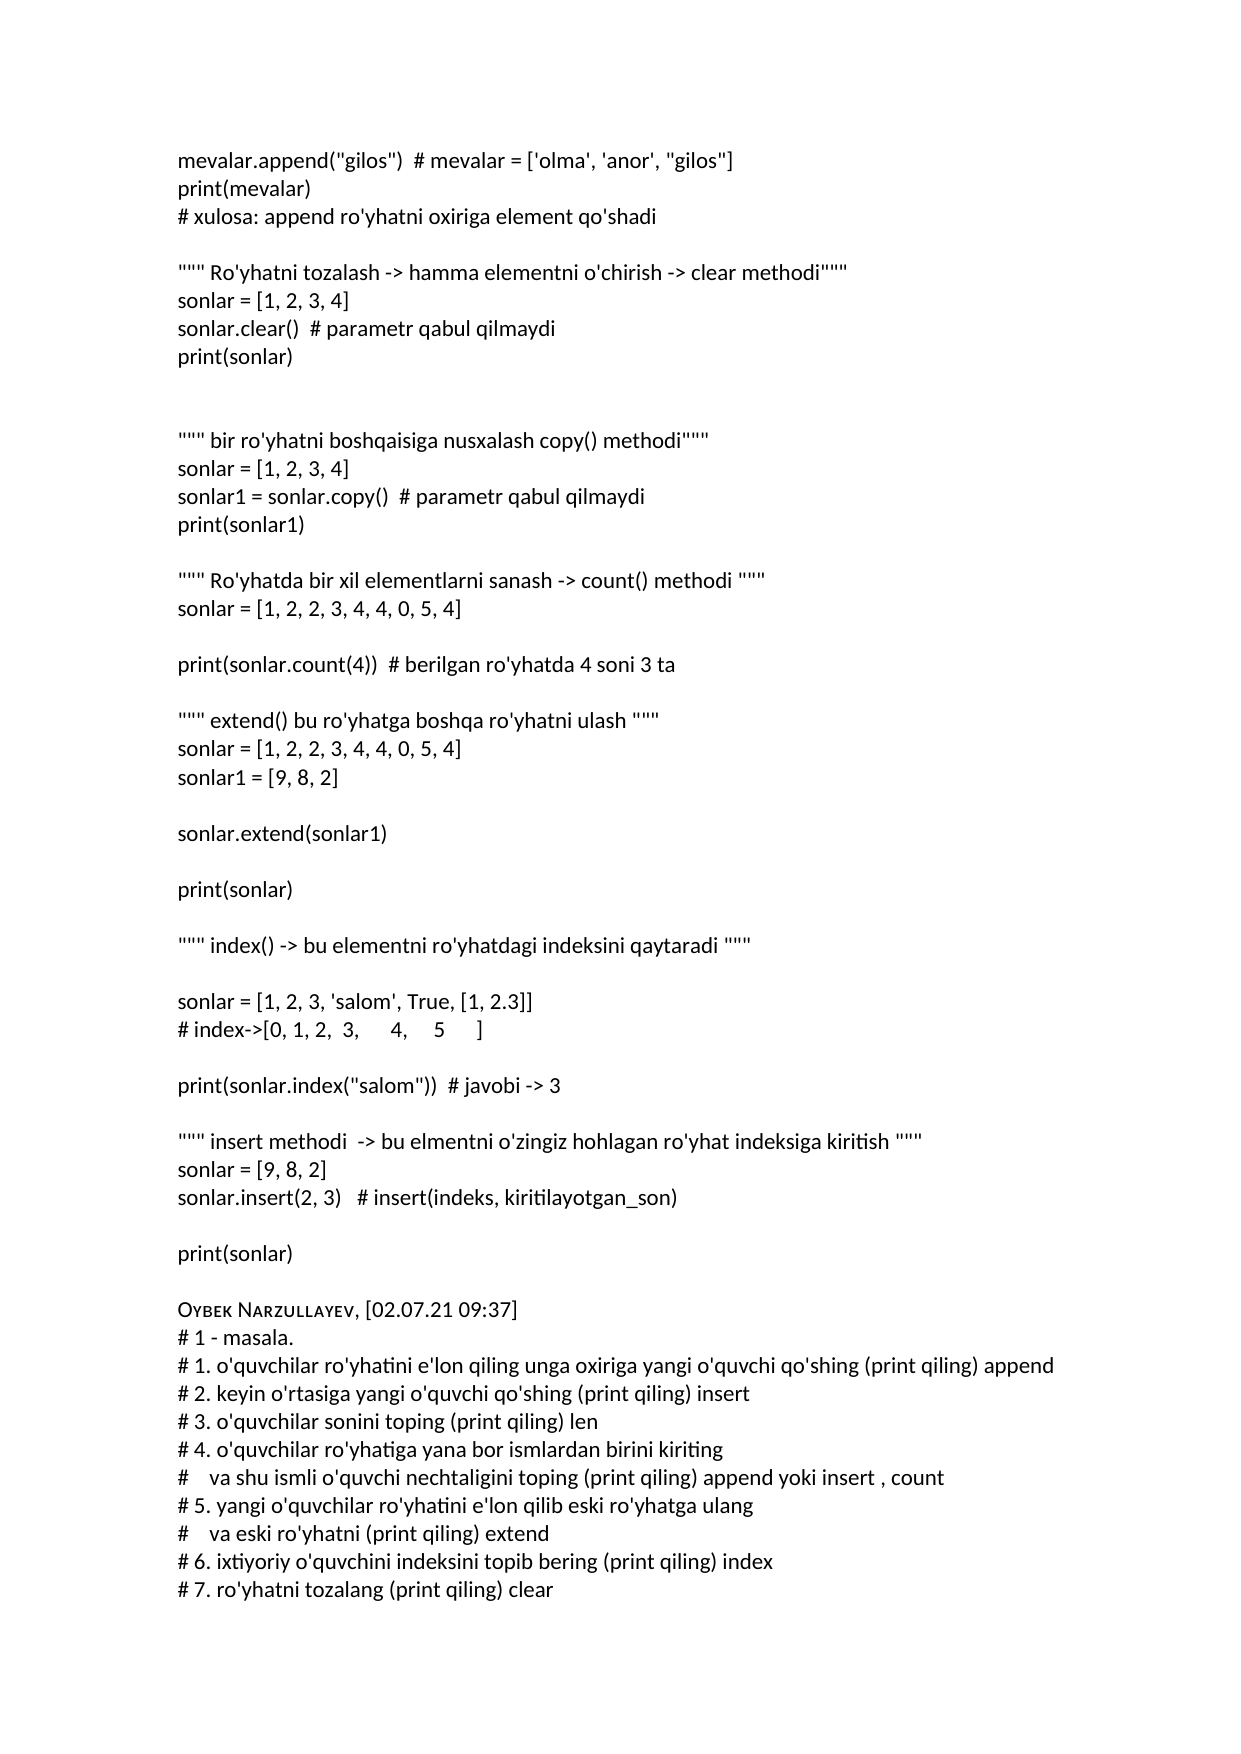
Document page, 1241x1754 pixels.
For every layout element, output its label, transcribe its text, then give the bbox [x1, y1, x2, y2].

text print(sonlar) [177, 342, 1152, 370]
text sonlar.insert(2, 3) # insert(indeks, kiritilayotgan_son) [177, 1183, 1152, 1211]
text print(sonlar1) [177, 510, 1152, 538]
text sonlar.clear() # parametr qabul qilmaydi [177, 314, 1152, 342]
text # 5. yangi o'quvchilar ro'yhatini e'lon qilib eski ro'yhatga ulang [177, 1491, 1152, 1519]
text sonlar = [1, 2, 2, 3, 4, 4, 0, 5, 4] [177, 594, 1152, 622]
text sonlar.extend(sonlar1) [177, 819, 1152, 847]
text # 7. ro'yhatni tozalang (print qiling) clear [177, 1575, 1152, 1603]
text sonlar = [1, 2, 3, 4] [177, 454, 1152, 482]
text print(sonlar.count(4)) # berilgan ro'yhatda 4 soni 3 ta [177, 651, 1152, 678]
text # 6. ixtiyoriy o'quvchini indeksini topib bering (print qiling) index [177, 1547, 1152, 1575]
text print(sonlar) [177, 875, 1152, 903]
text # va shu ismli o'quvchi nechtaligini toping (print qiling) append yoki insert , count [177, 1463, 1152, 1491]
text print(sonlar) [177, 1239, 1152, 1267]
text """ extend() bu ro'yhatga boshqa ro'yhatni ulash """ [177, 707, 1152, 734]
text Oʏʙᴇᴋ Nᴀʀᴢᴜʟʟᴀʏᴇᴠ, [02.07.21 09:37] [177, 1295, 1152, 1323]
text """ insert methodi -> bu elmentni o'zingiz hohlagan ro'yhat indeksiga kiritish """ [177, 1127, 1152, 1155]
text sonlar = [1, 2, 2, 3, 4, 4, 0, 5, 4] [177, 734, 1152, 763]
text """ bir ro'yhatni boshqaisiga nusxalash copy() methodi""" [177, 426, 1152, 454]
text sonlar = [1, 2, 3, 'salom', True, [1, 2.3]] [177, 987, 1152, 1015]
text """ Ro'yhatda bir xil elementlarni sanash -> count() methodi """ [177, 566, 1152, 594]
text """ index() -> bu elementni ro'yhatdagi indeksini qaytaradi """ [177, 931, 1152, 959]
text # 4. o'quvchilar ro'yhatiga yana bor ismlardan birini kiriting [177, 1435, 1152, 1463]
text sonlar = [9, 8, 2] [177, 1155, 1152, 1183]
text # 1 - masala. [177, 1323, 1152, 1351]
text # xulosa: append ro'yhatni oxiriga element qo'shadi [177, 202, 1152, 230]
text # va eski ro'yhatni (print qiling) extend [177, 1519, 1152, 1547]
text print(sonlar.index("salom")) # javobi -> 3 [177, 1071, 1152, 1099]
text sonlar1 = [9, 8, 2] [177, 763, 1152, 791]
text # 3. o'quvchilar sonini toping (print qiling) len [177, 1407, 1152, 1435]
text sonlar1 = sonlar.copy() # parametr qabul qilmaydi [177, 482, 1152, 510]
text mevalar.append("gilos") # mevalar = ['olma', 'anor', "gilos"] [177, 146, 1152, 174]
text # 1. o'quvchilar ro'yhatini e'lon qiling unga oxiriga yangi o'quvchi qo'shing (print qiling) append [177, 1351, 1152, 1379]
text """ Ro'yhatni tozalash -> hamma elementni o'chirish -> clear methodi""" [177, 258, 1152, 286]
text # 2. keyin o'rtasiga yangi o'quvchi qo'shing (print qiling) insert [177, 1379, 1152, 1407]
text print(mevalar) [177, 174, 1152, 202]
text # index->[0, 1, 2, 3, 4, 5 ] [177, 1015, 1152, 1043]
text sonlar = [1, 2, 3, 4] [177, 286, 1152, 314]
